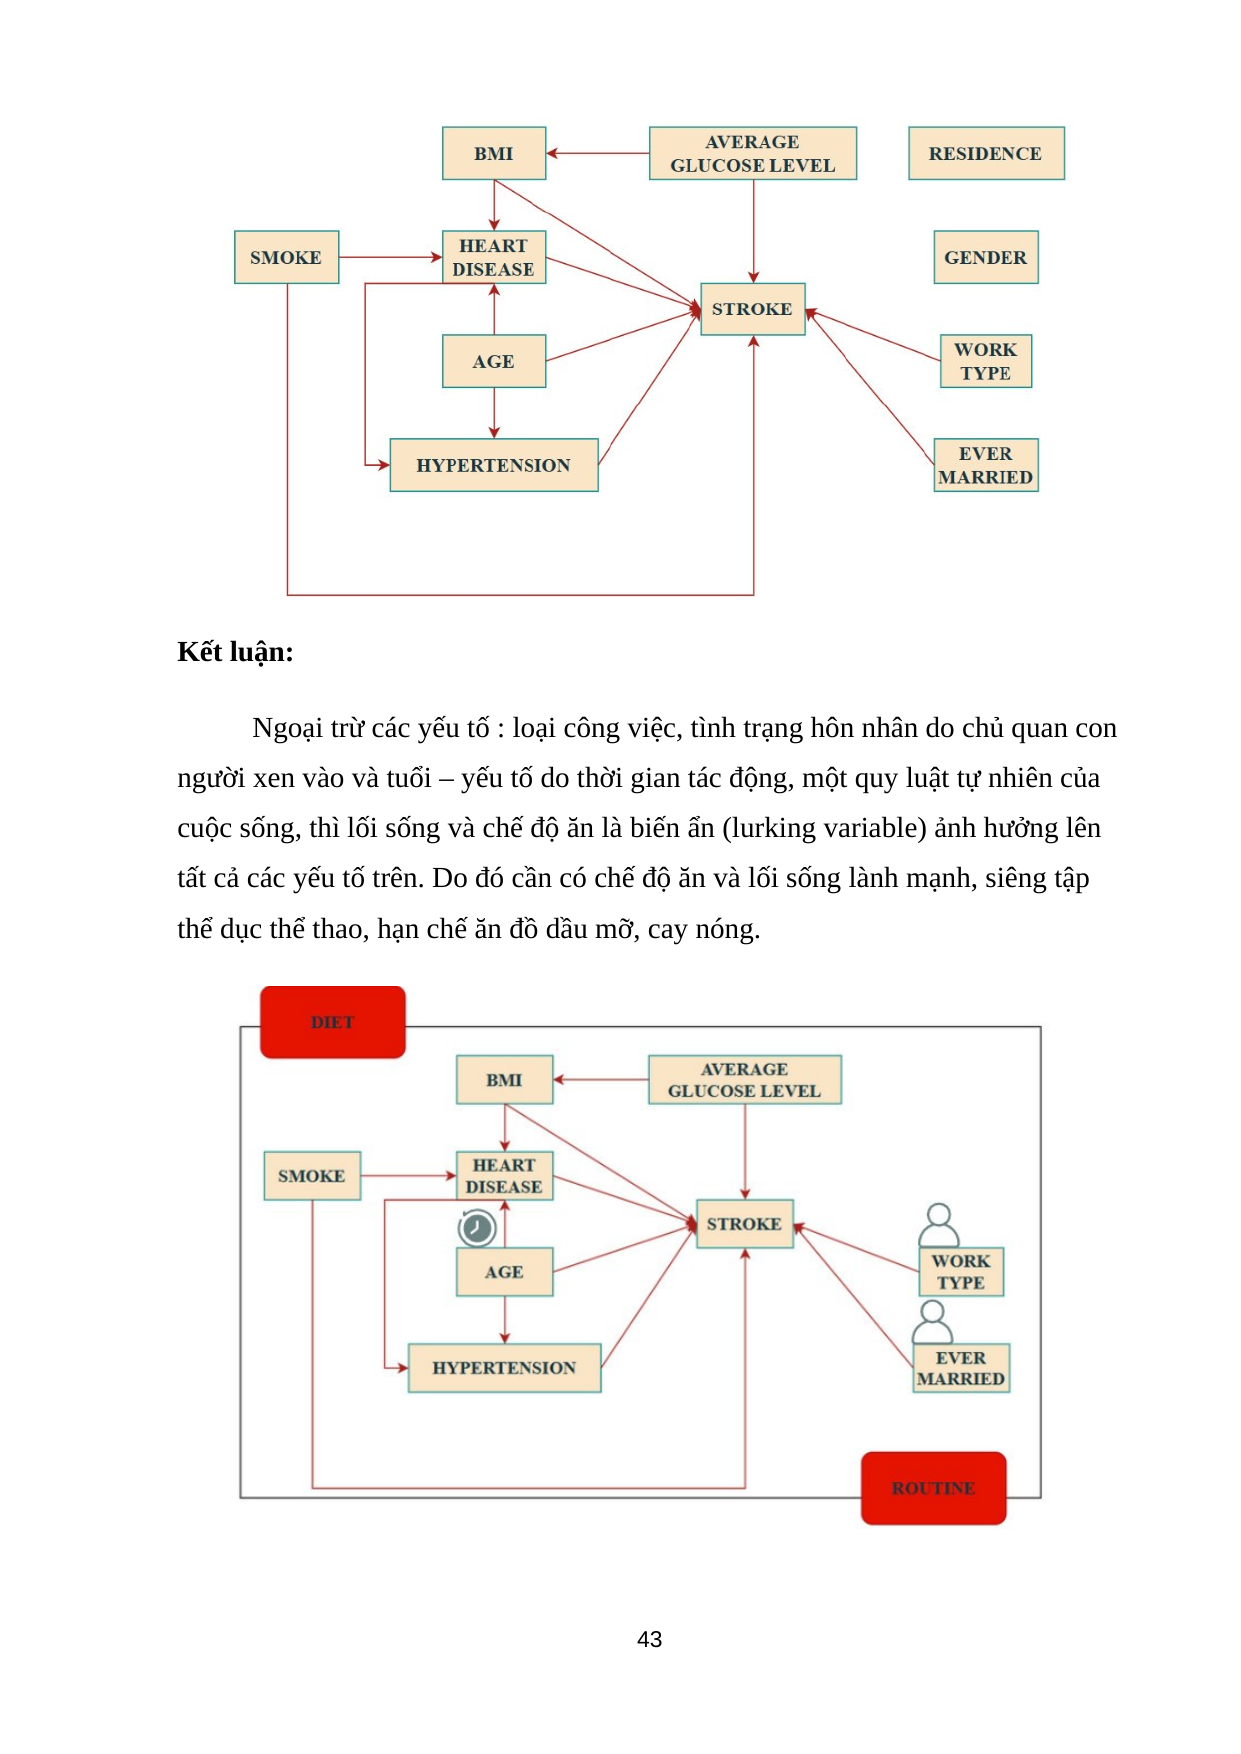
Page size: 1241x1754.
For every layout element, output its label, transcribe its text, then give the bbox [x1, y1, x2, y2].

text Ngoại trừ các yếu tố : loại công việc, tình trạng hôn nhân do chủ quan con người xen vào và tuổi – yếu tố do thời gian tác động, một quy luật tự nhiên của cuộc sống, thì lối sống và chế độ ăn là biến ẩn (lurking variable) ảnh hưởng lên tất cả các yếu tố trên. Do đó cần có chế độ ăn và lối sống lành mạnh, siêng tập thể dục thể thao, hạn chế ăn đồ dầu mỡ, cay nóng. [177, 710, 1122, 944]
picture [219, 118, 1080, 597]
text Kết luận: [177, 634, 1122, 668]
picture [177, 986, 1123, 1530]
